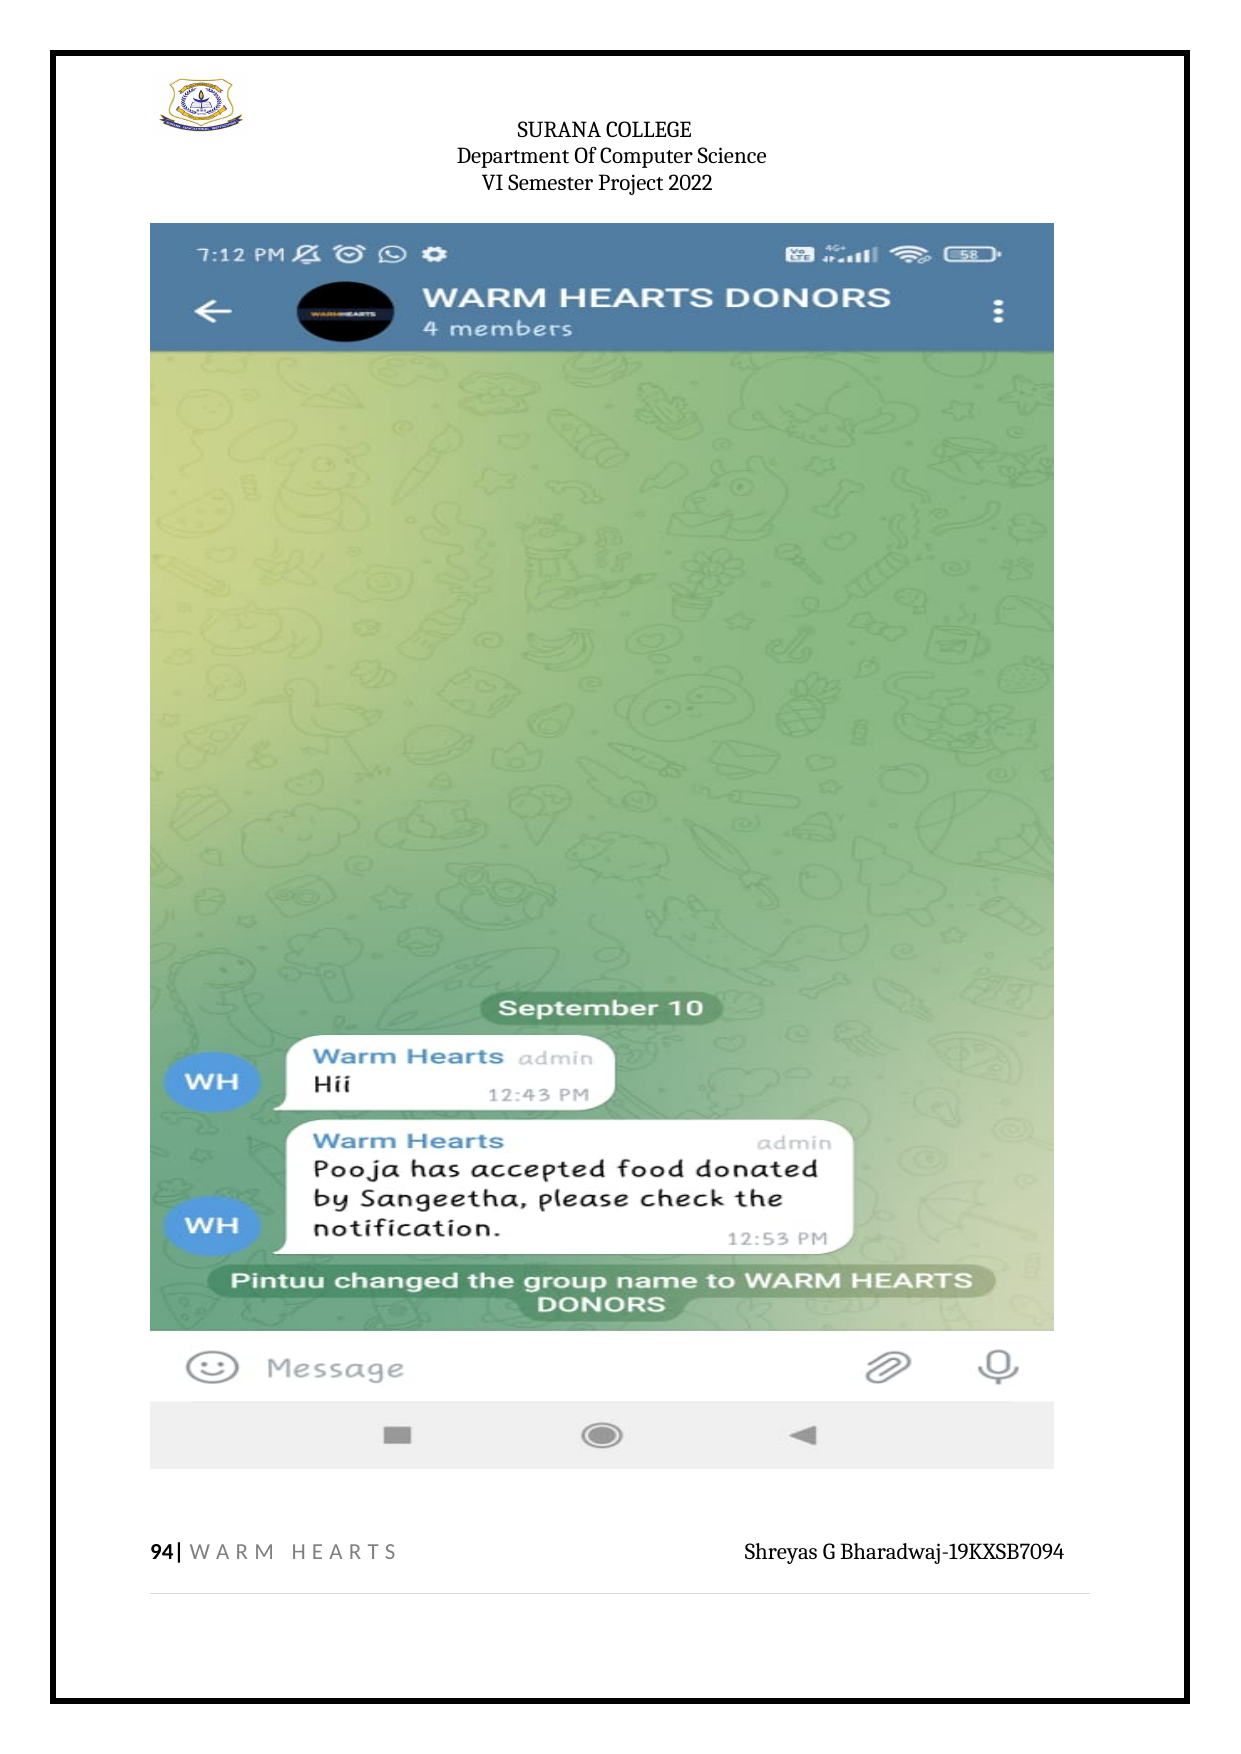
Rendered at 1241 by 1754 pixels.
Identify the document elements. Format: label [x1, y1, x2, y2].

picture [150, 73, 252, 138]
picture [150, 223, 1054, 1469]
